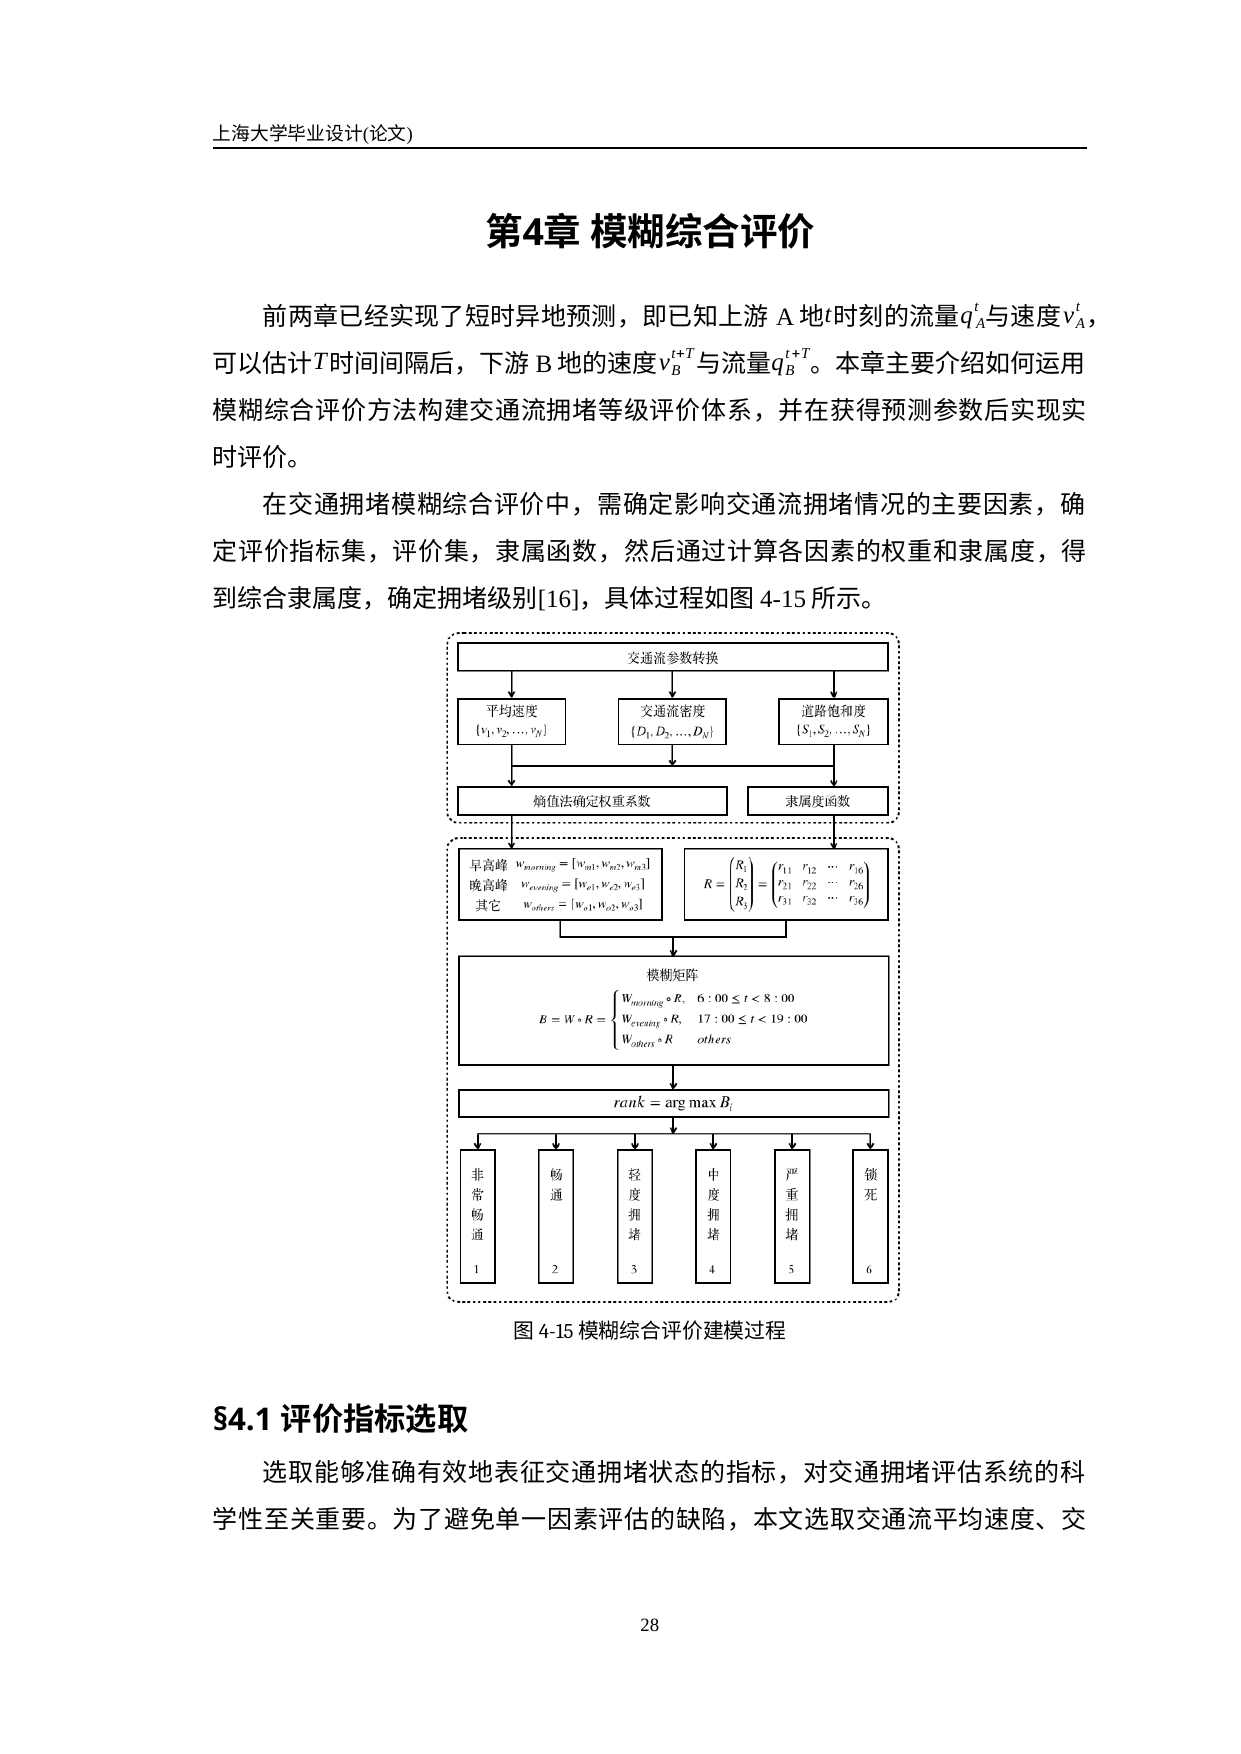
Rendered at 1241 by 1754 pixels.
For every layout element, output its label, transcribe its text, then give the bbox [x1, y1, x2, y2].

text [213, 1452, 1087, 1536]
text 前两章已经实现了短时异地预测，即已知上游A地时刻的流量与速度，可以估计时间间隔后，下游B地的速度与流量。本章主要介绍如何运用模糊综合评价方法构建交通流拥堵等级评价体系，并在获得预测参数后实现实时评价。 [213, 296, 1087, 474]
picture [427, 626, 916, 1306]
subtitle 评价指标选取 [213, 1394, 1087, 1440]
subtitle 模糊综合评价 [213, 202, 1087, 257]
